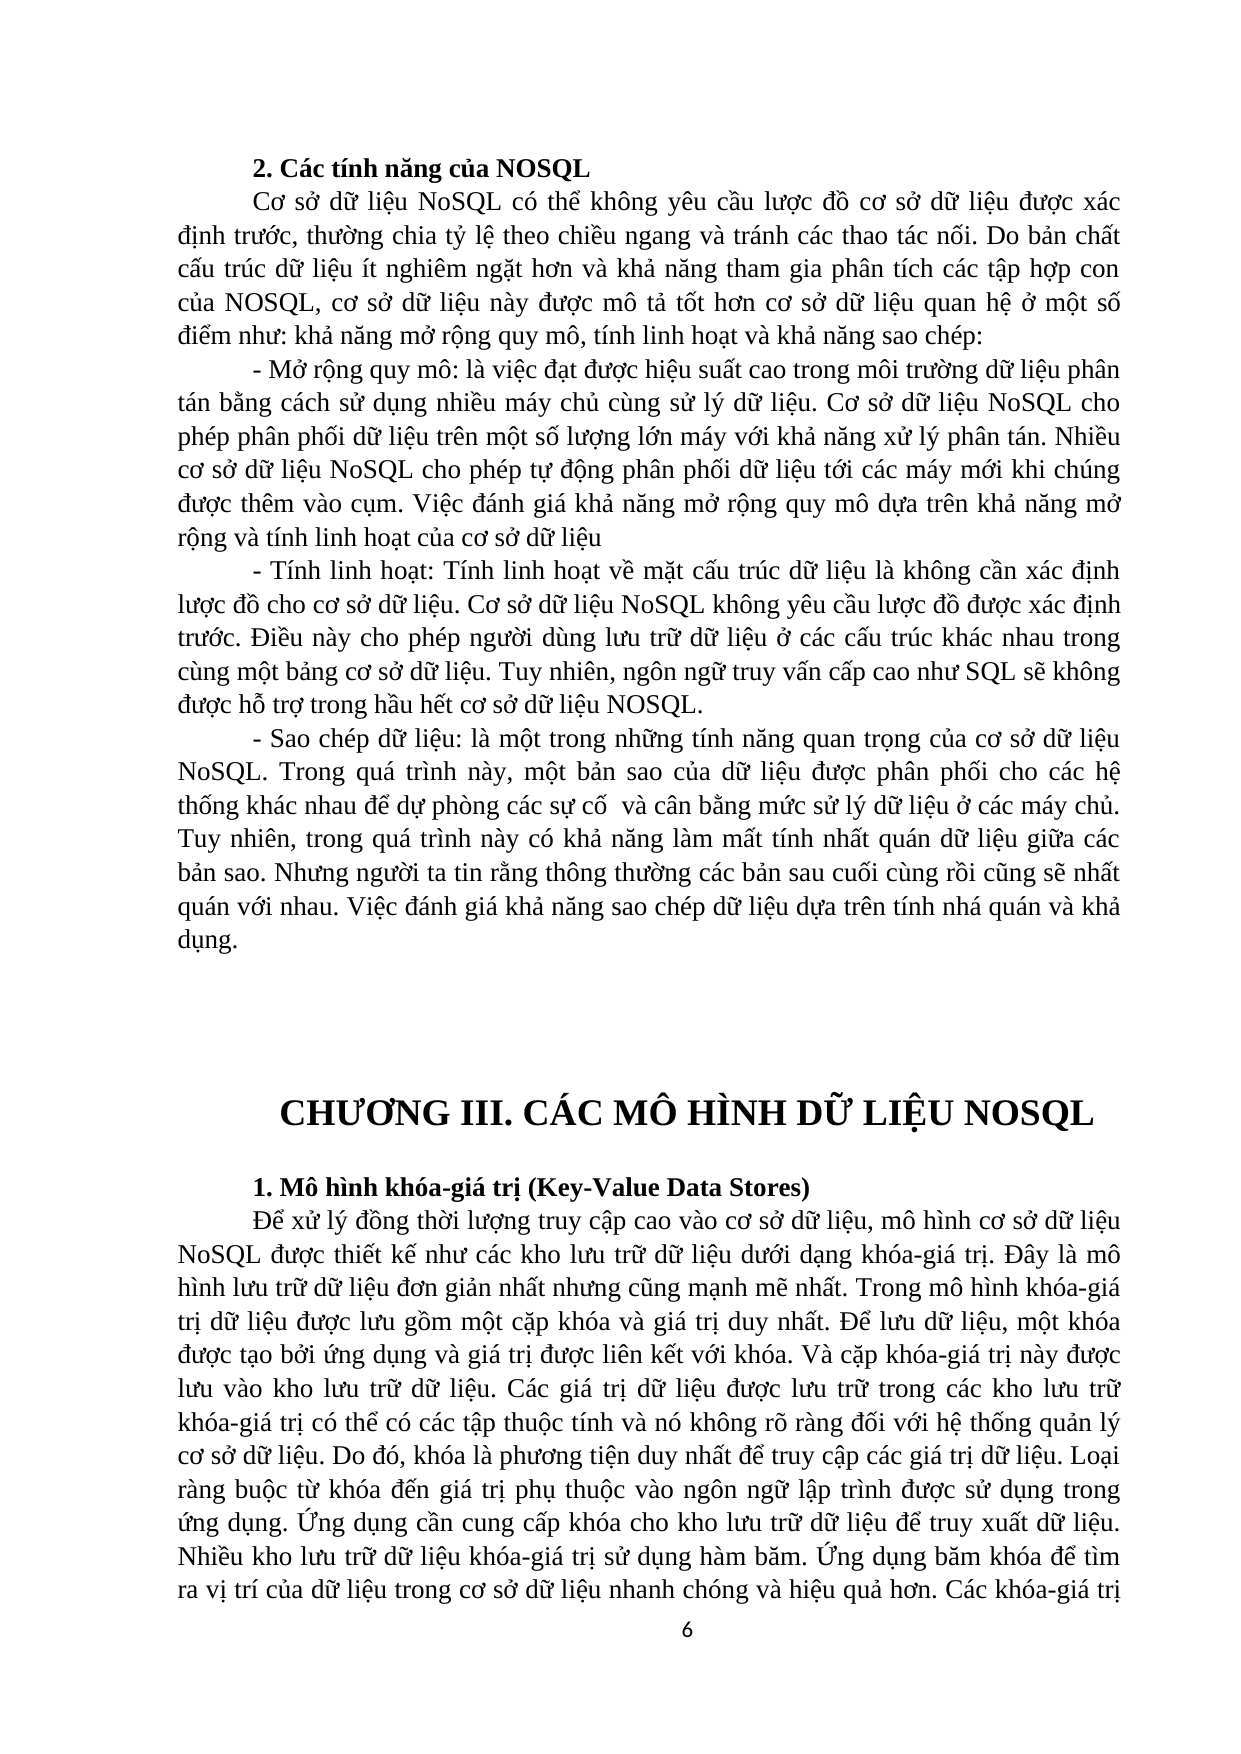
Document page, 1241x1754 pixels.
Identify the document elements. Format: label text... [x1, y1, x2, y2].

text CHƯƠNG III. CÁC MÔ HÌNH DỮ LIỆU NOSQL [177, 1091, 1122, 1134]
text Cơ sở dữ liệu NoSQL có thể không yêu cầu lược đồ cơ sở dữ liệu được xác định trước, thường chia tỷ lệ theo chiều ngang và tránh các thao tác nối. Do bản chất cấu trúc dữ liệu ít nghiêm ngặt hơn và khả năng tham gia phân tích các tập hợp con của NOSQL, cơ sở dữ liệu này được mô tả tốt hơn cơ sở dữ liệu quan hệ ở một số điểm như: khả năng mở rộng quy mô, tính linh hoạt và khả năng sao chép: [177, 185, 1122, 351]
text 1. Mô hình khóa-giá trị (Key-Value Data Stores) [177, 1171, 1122, 1202]
text 2. Các tính năng của NOSQL [177, 152, 1122, 183]
text - Mở rộng quy mô: là việc đạt được hiệu suất cao trong môi trường dữ liệu phân tán bằng cách sử dụng nhiều máy chủ cùng sử lý dữ liệu. Cơ sở dữ liệu NoSQL cho phép phân phối dữ liệu trên một số lượng lớn máy với khả năng xử lý phân tán. Nhiều cơ sở dữ liệu NoSQL cho phép tự động phân phối dữ liệu tới các máy mới khi chúng được thêm vào cụm. Việc đánh giá khả năng mở rộng quy mô dựa trên khả năng mở rộng và tính linh hoạt của cơ sở dữ liệu [177, 353, 1122, 552]
text - Tính linh hoạt: Tính linh hoạt về mặt cấu trúc dữ liệu là không cần xác định lược đồ cho cơ sở dữ liệu. Cơ sở dữ liệu NoSQL không yêu cầu lược đồ được xác định trước. Điều này cho phép người dùng lưu trữ dữ liệu ở các cấu trúc khác nhau trong cùng một bảng cơ sở dữ liệu. Tuy nhiên, ngôn ngữ truy vấn cấp cao như SQL sẽ không được hỗ trợ trong hầu hết cơ sở dữ liệu NOSQL. [177, 554, 1122, 719]
text - Sao chép dữ liệu: là một trong những tính năng quan trọng của cơ sở dữ liệu NoSQL. Trong quá trình này, một bản sao của dữ liệu được phân phối cho các hệ thống khác nhau để dự phòng các sự cố và cân bằng mức sử lý dữ liệu ở các máy chủ. Tuy nhiên, trong quá trình này có khả năng làm mất tính nhất quán dữ liệu giữa các bản sao. Nhưng người ta tin rằng thông thường các bản sau cuối cùng rồi cũng sẽ nhất quán với nhau. Việc đánh giá khả năng sao chép dữ liệu dựa trên tính nhá quán và khả dụng. [177, 722, 1122, 954]
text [177, 1204, 1122, 1604]
